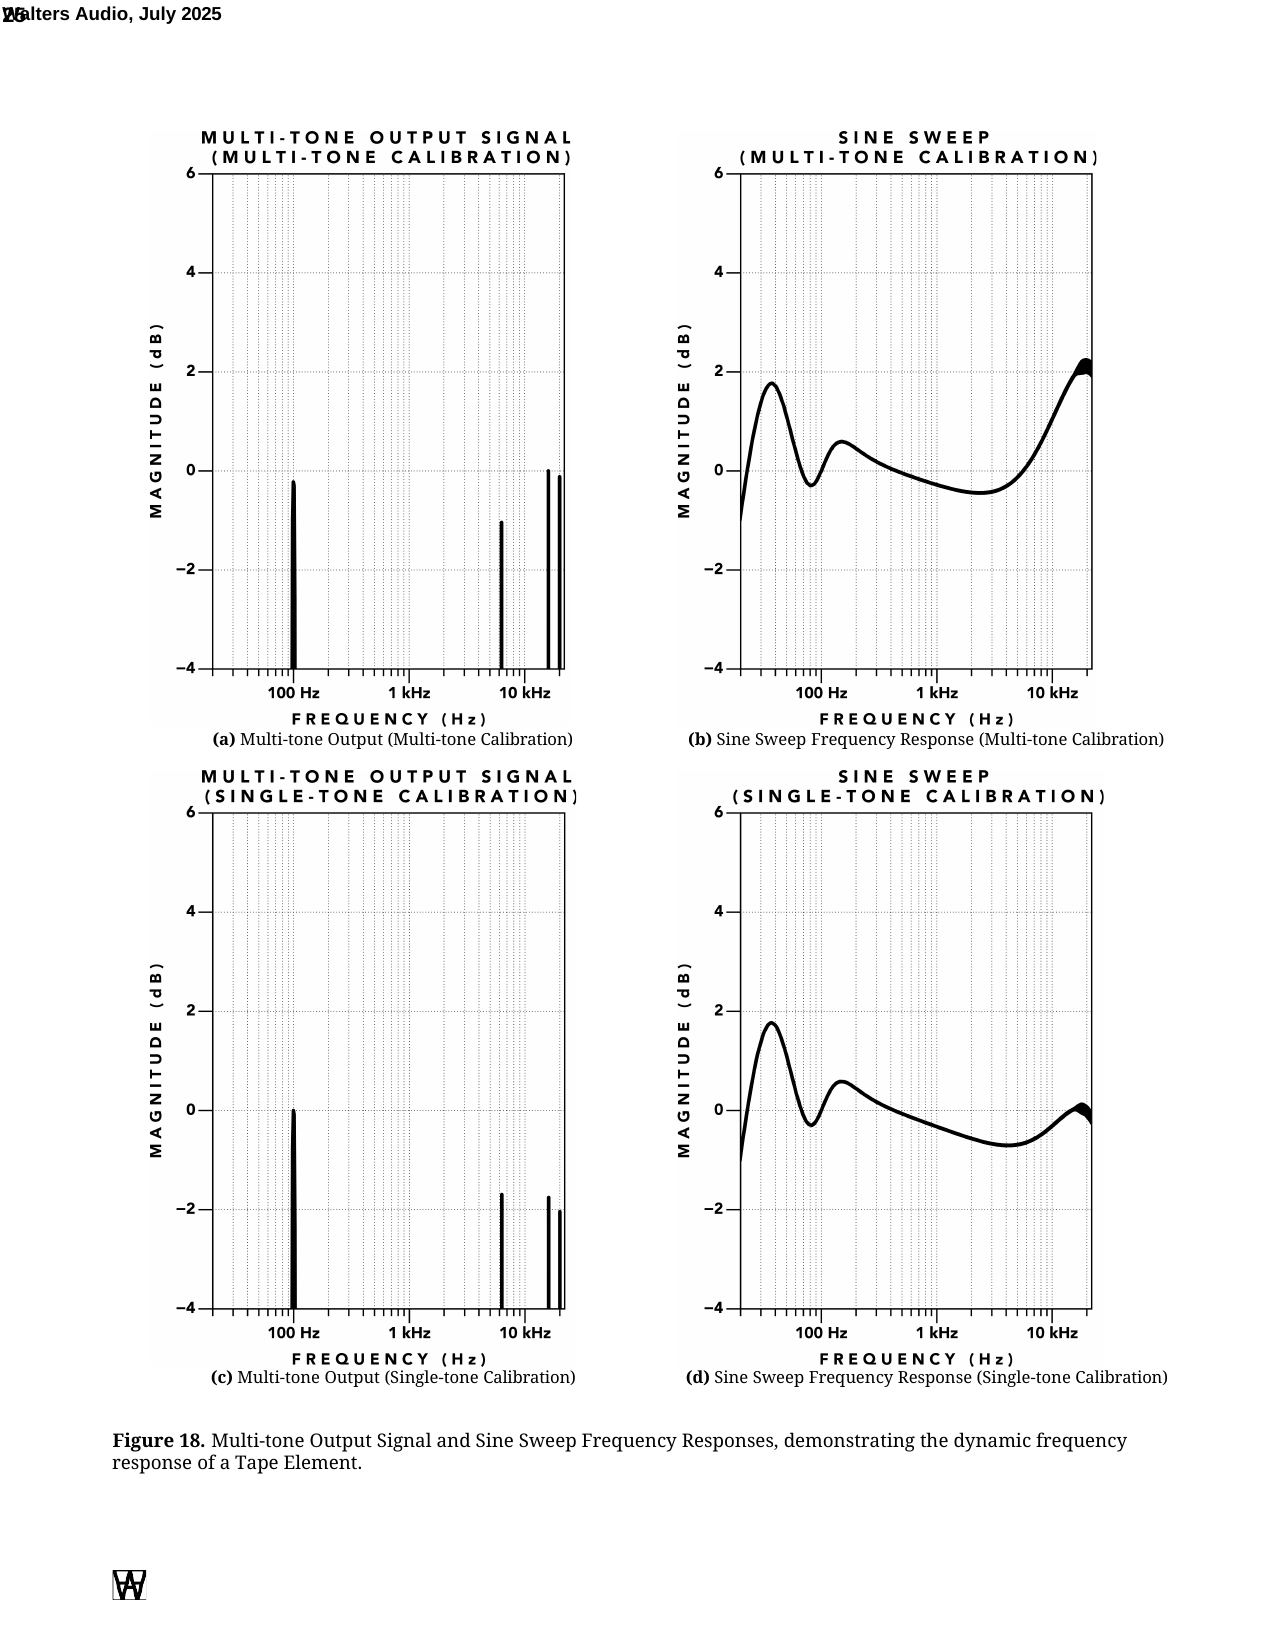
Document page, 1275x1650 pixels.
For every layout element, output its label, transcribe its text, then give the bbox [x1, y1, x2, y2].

picture [149, 770, 211, 1367]
picture [149, 131, 571, 727]
text Figure 18. Multi‑tone Output Signal and Sine Sweep Frequency Responses, demonstrating the dynamic frequency response of a Tape Element. [112, 1429, 1196, 1475]
text (c) Multi‑tone Output (Single‑tone Calibration) (d) Sine Sweep Frequency Response (Single‑tone Calibration) [211, 768, 1200, 1389]
picture [112, 1570, 147, 1600]
text (a) Multi‑tone Output (Multi‑tone Calibration) (b) Sine Sweep Frequency Response (Multi‑tone Calibration) [212, 727, 1200, 750]
picture [677, 131, 1097, 727]
